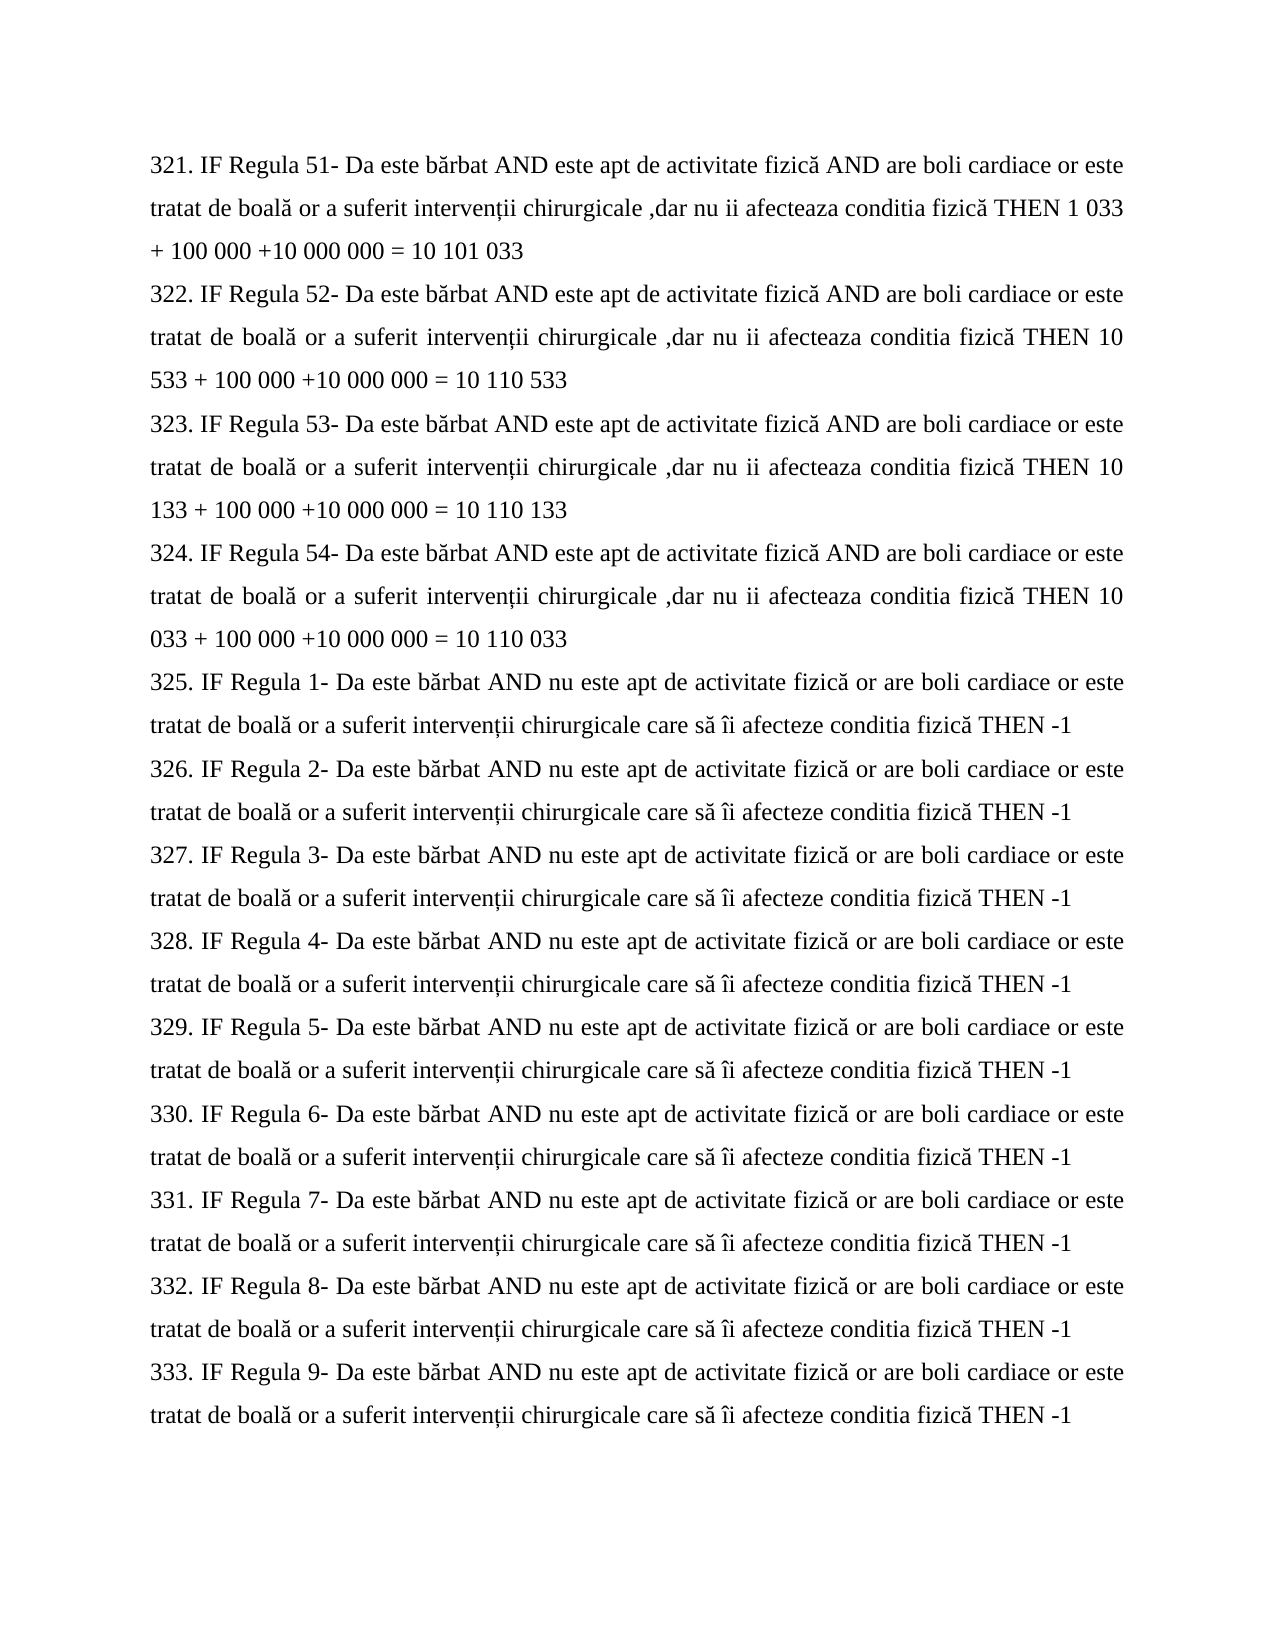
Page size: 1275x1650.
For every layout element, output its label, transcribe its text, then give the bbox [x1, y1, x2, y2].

text 321. IF Regula 51- Da este bărbat AND este apt de activitate fizică AND are boli cardiace or este tratat de boală or a suferit intervenții chirurgicale ,dar nu ii afecteaza conditia fizică THEN 1 033 + 100 000 +10 000 000 = 10 101 033 [150, 150, 1125, 265]
text 330. IF Regula 6- Da este bărbat AND nu este apt de activitate fizică or are boli cardiace or este tratat de boală or a suferit intervenții chirurgicale care să îi afecteze conditia fizică THEN -1 [150, 1099, 1125, 1171]
text 323. IF Regula 53- Da este bărbat AND este apt de activitate fizică AND are boli cardiace or este tratat de boală or a suferit intervenții chirurgicale ,dar nu ii afecteaza conditia fizică THEN 10 133 + 100 000 +10 000 000 = 10 110 133 [150, 409, 1125, 524]
text 332. IF Regula 8- Da este bărbat AND nu este apt de activitate fizică or are boli cardiace or este tratat de boală or a suferit intervenții chirurgicale care să îi afecteze conditia fizică THEN -1 [150, 1271, 1125, 1343]
text 333. IF Regula 9- Da este bărbat AND nu este apt de activitate fizică or are boli cardiace or este tratat de boală or a suferit intervenții chirurgicale care să îi afecteze conditia fizică THEN -1 [150, 1357, 1125, 1429]
text 328. IF Regula 4- Da este bărbat AND nu este apt de activitate fizică or are boli cardiace or este tratat de boală or a suferit intervenții chirurgicale care să îi afecteze conditia fizică THEN -1 [150, 926, 1125, 998]
text 329. IF Regula 5- Da este bărbat AND nu este apt de activitate fizică or are boli cardiace or este tratat de boală or a suferit intervenții chirurgicale care să îi afecteze conditia fizică THEN -1 [150, 1012, 1125, 1084]
text 326. IF Regula 2- Da este bărbat AND nu este apt de activitate fizică or are boli cardiace or este tratat de boală or a suferit intervenții chirurgicale care să îi afecteze conditia fizică THEN -1 [150, 754, 1125, 826]
text 324. IF Regula 54- Da este bărbat AND este apt de activitate fizică AND are boli cardiace or este tratat de boală or a suferit intervenții chirurgicale ,dar nu ii afecteaza conditia fizică THEN 10 033 + 100 000 +10 000 000 = 10 110 033 [150, 538, 1125, 653]
text 325. IF Regula 1- Da este bărbat AND nu este apt de activitate fizică or are boli cardiace or este tratat de boală or a suferit intervenții chirurgicale care să îi afecteze conditia fizică THEN -1 [150, 667, 1125, 739]
text 327. IF Regula 3- Da este bărbat AND nu este apt de activitate fizică or are boli cardiace or este tratat de boală or a suferit intervenții chirurgicale care să îi afecteze conditia fizică THEN -1 [150, 840, 1125, 912]
text 322. IF Regula 52- Da este bărbat AND este apt de activitate fizică AND are boli cardiace or este tratat de boală or a suferit intervenții chirurgicale ,dar nu ii afecteaza conditia fizică THEN 10 533 + 100 000 +10 000 000 = 10 110 533 [150, 279, 1125, 394]
text 331. IF Regula 7- Da este bărbat AND nu este apt de activitate fizică or are boli cardiace or este tratat de boală or a suferit intervenții chirurgicale care să îi afecteze conditia fizică THEN -1 [150, 1185, 1125, 1257]
